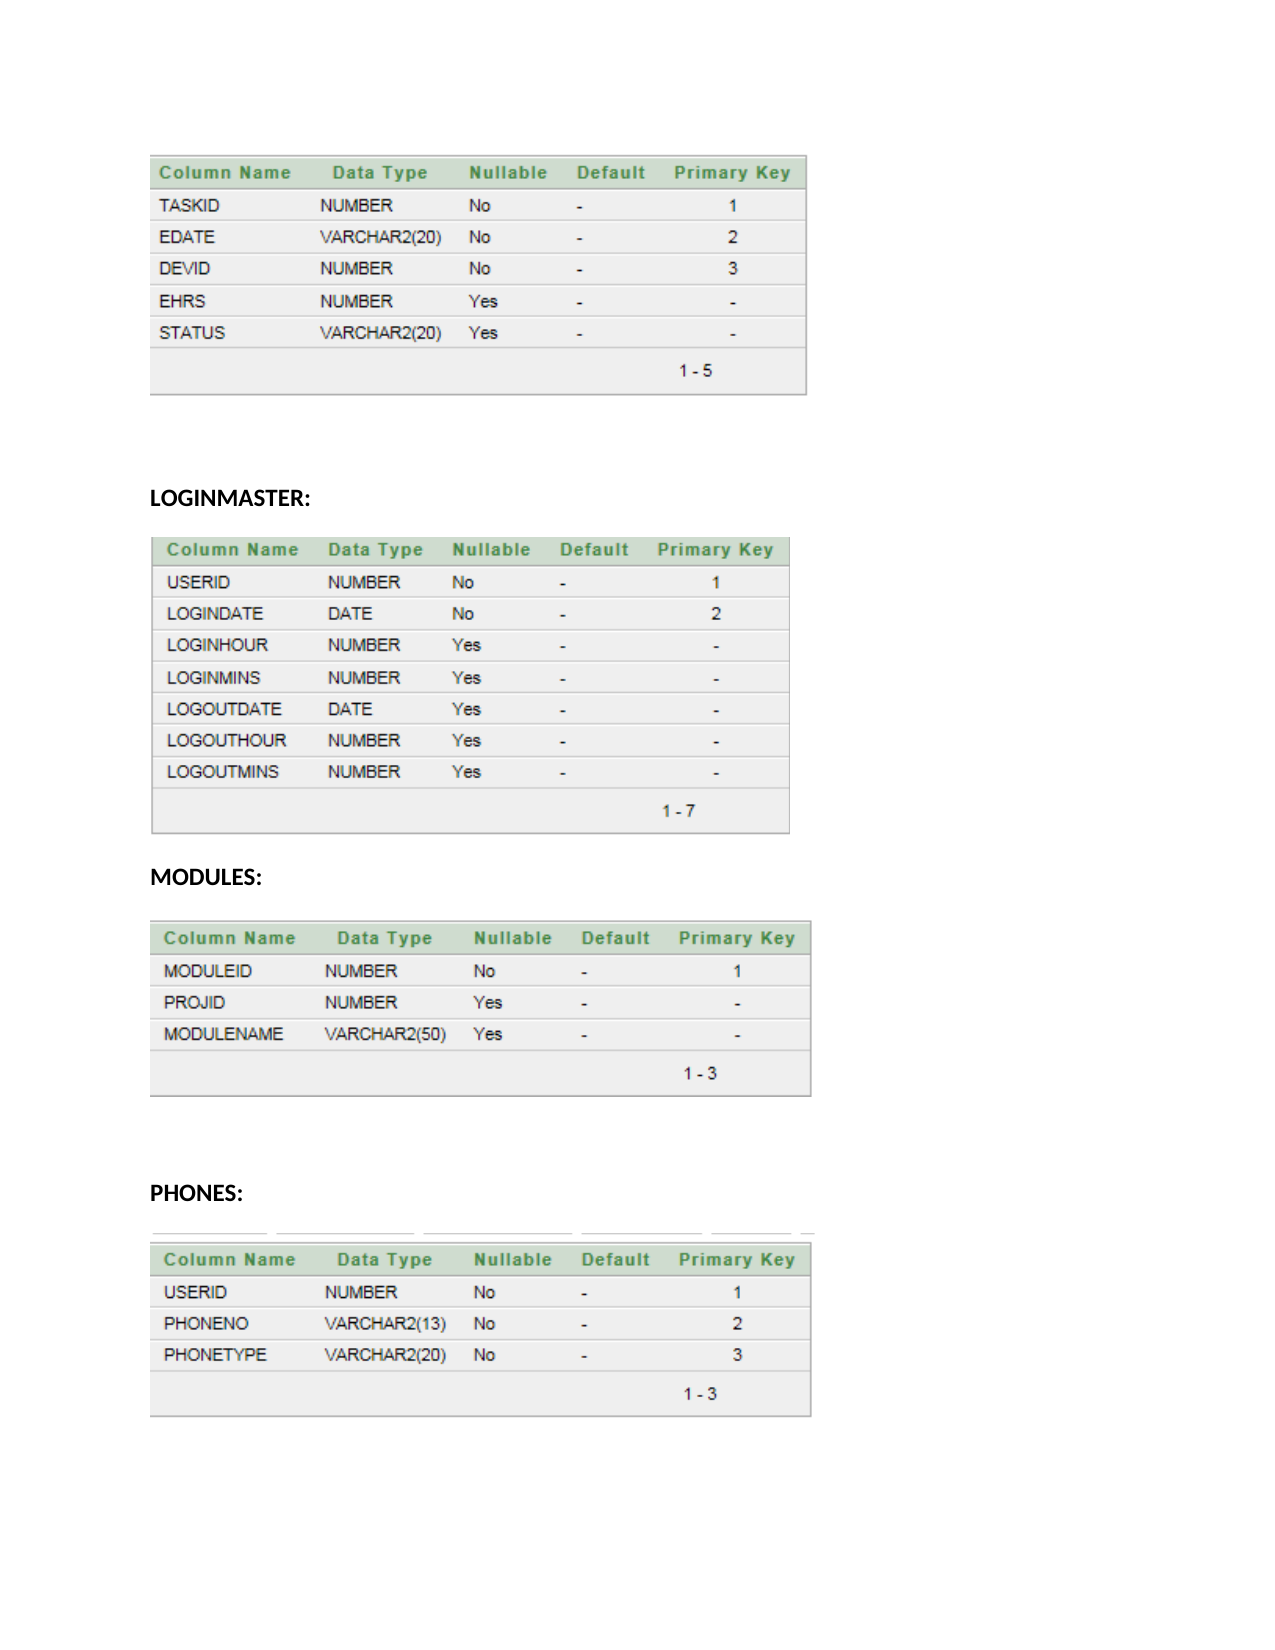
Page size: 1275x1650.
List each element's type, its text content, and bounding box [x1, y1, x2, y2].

text LOGINMASTER: [150, 482, 1125, 512]
picture [150, 150, 812, 402]
picture [150, 537, 790, 836]
picture [150, 916, 815, 1097]
text PHONES: [150, 1177, 1125, 1208]
text MODULES: [150, 861, 1125, 892]
picture [150, 1233, 815, 1422]
